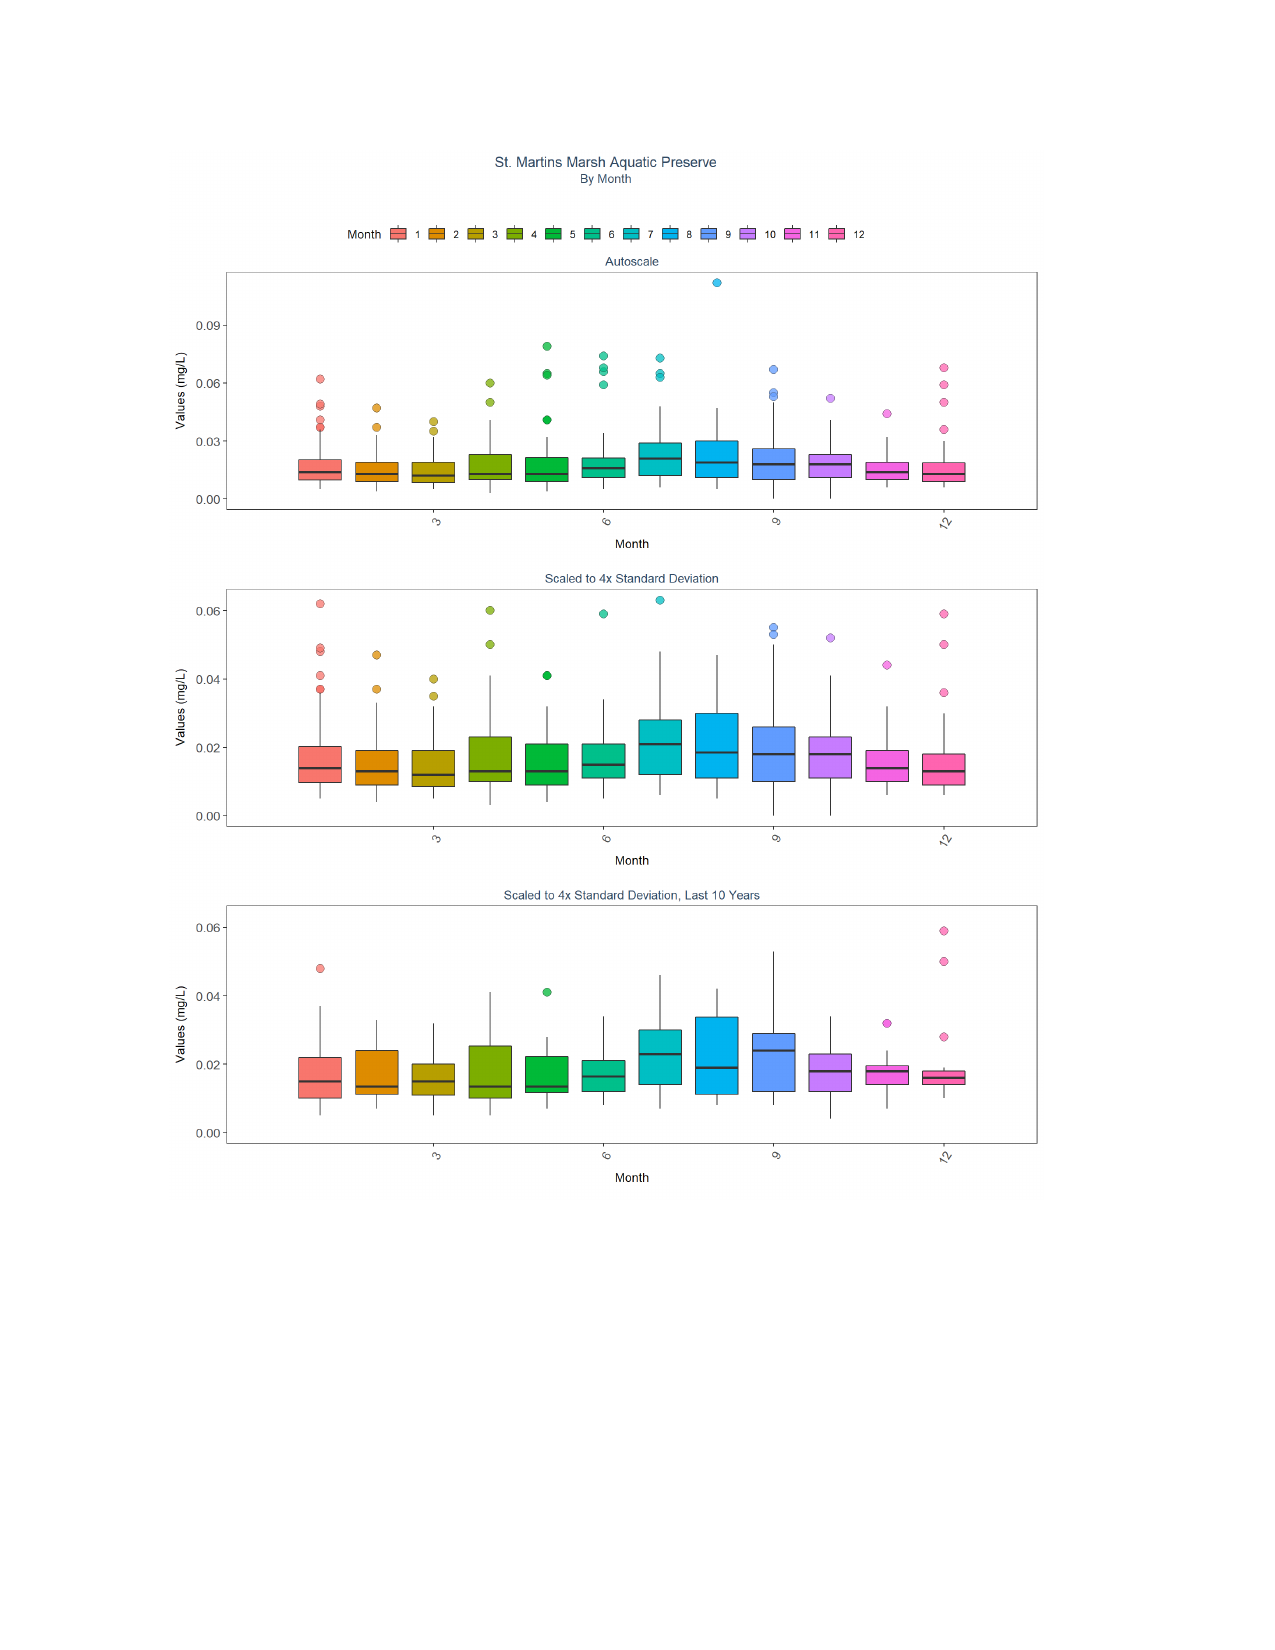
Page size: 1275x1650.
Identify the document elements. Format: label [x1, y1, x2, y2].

picture [168, 150, 1044, 1200]
